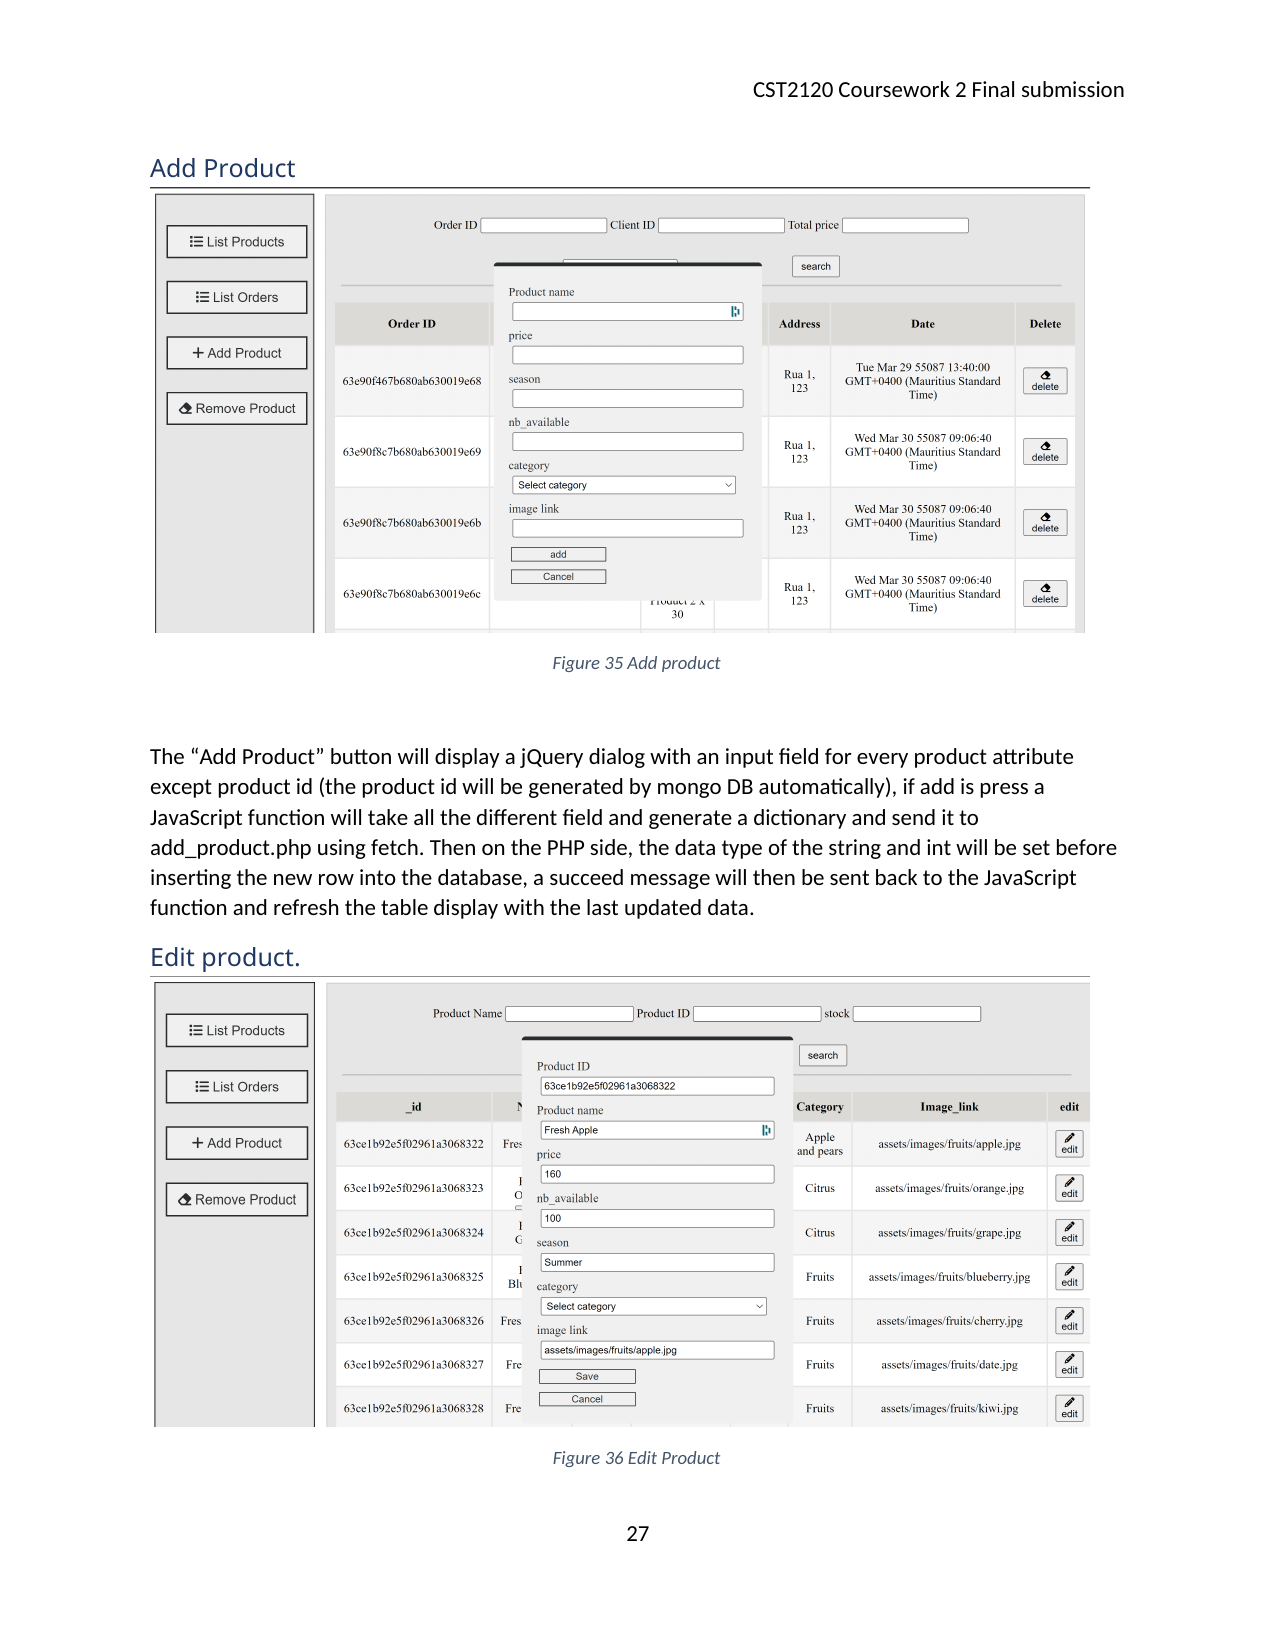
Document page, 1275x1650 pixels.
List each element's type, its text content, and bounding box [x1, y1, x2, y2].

picture [150, 976, 1091, 1427]
subtitle Add Product [150, 150, 1125, 184]
text Figure 36 Edit Product [150, 1446, 1125, 1469]
picture [150, 187, 1091, 633]
text The “Add Product” button will display a jQuery dialog with an input field for every product attribute except product id (the product id will be generated by mongo DB automatically), if add is press a JavaScript function will take all the different field and generate a dictionary and send it to add_product.php using fetch. Then on the PHP side, the data type of the string and int will be set before inserting the new row into the database, a succeed message will then be sent back to the JavaScript function and refresh the table display with the last updated data. [150, 742, 1125, 921]
subtitle Edit product. [150, 940, 1125, 974]
text Figure 35 Add product [150, 652, 1125, 674]
